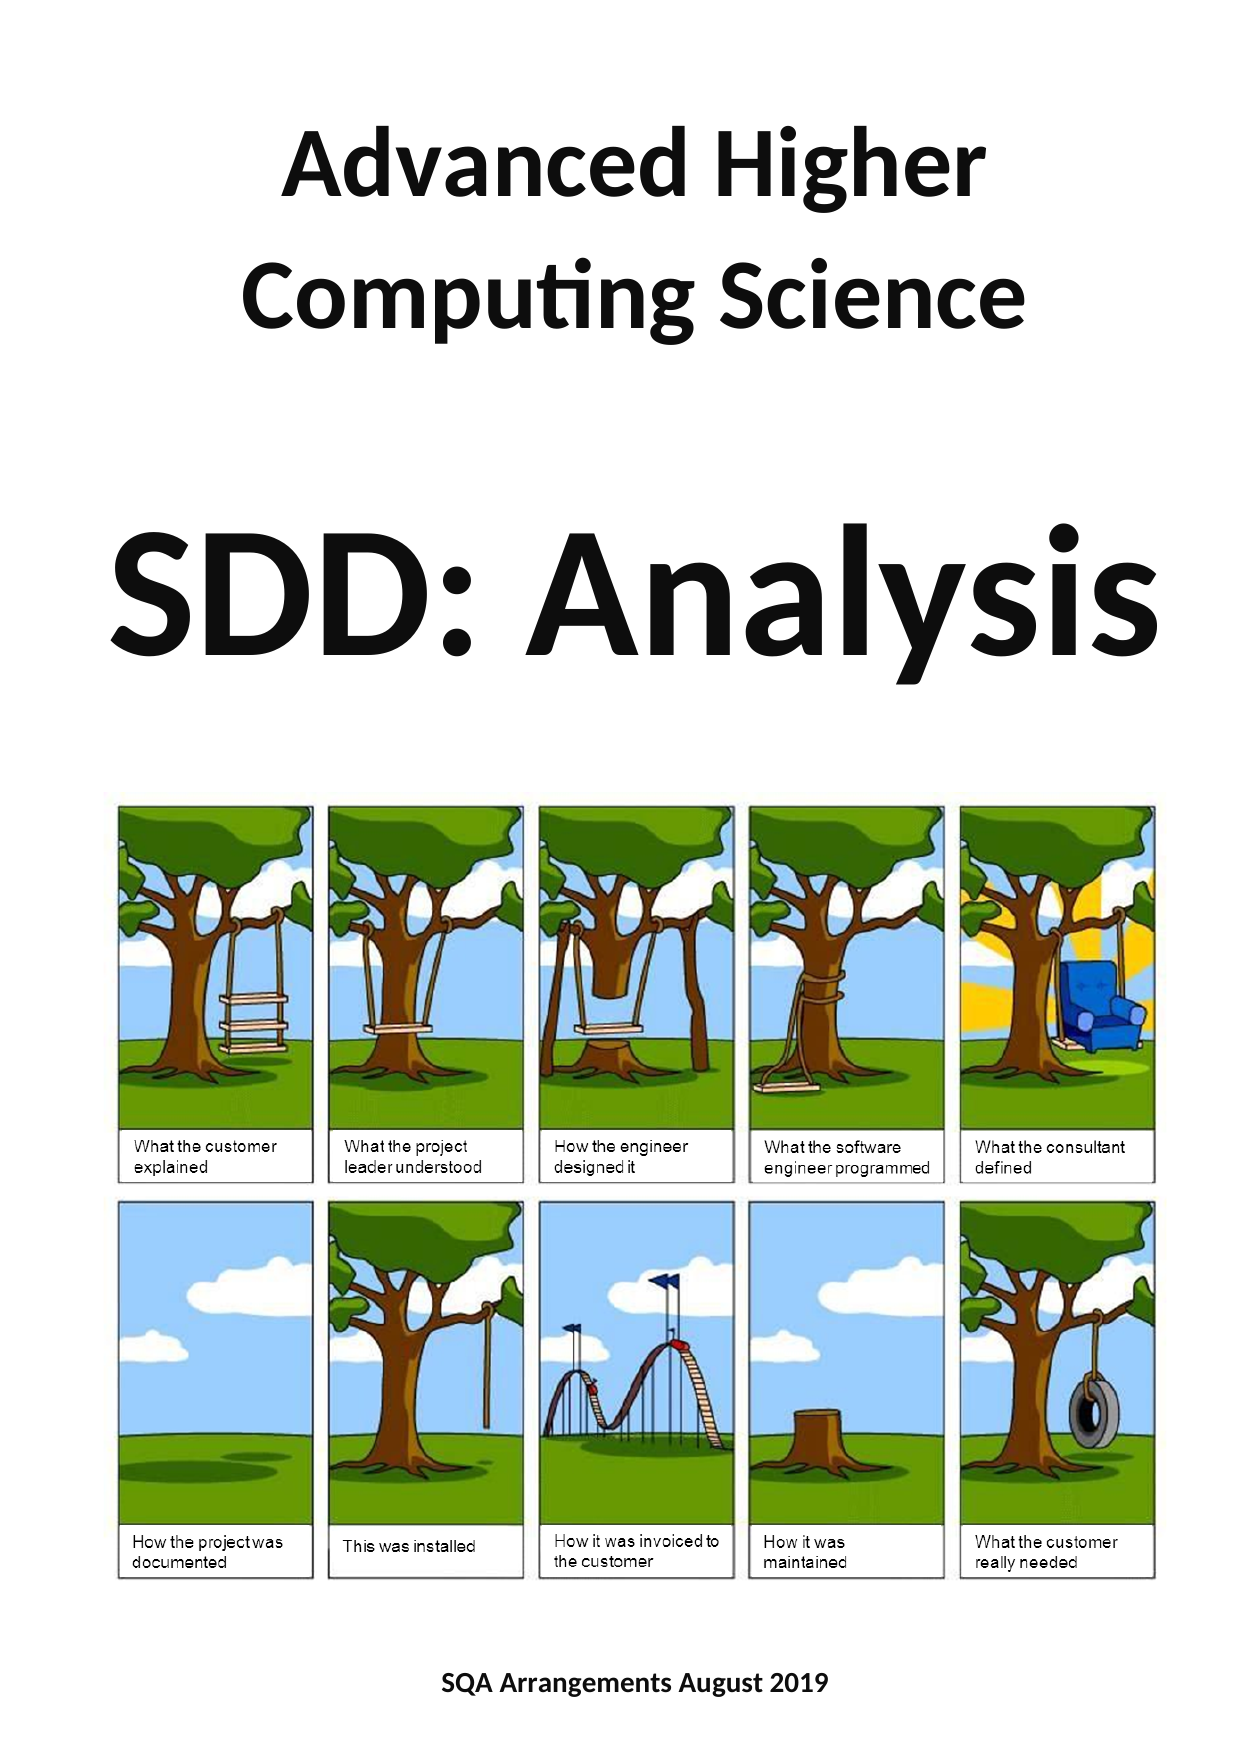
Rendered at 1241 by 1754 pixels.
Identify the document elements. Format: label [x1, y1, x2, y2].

picture [103, 792, 1167, 1590]
